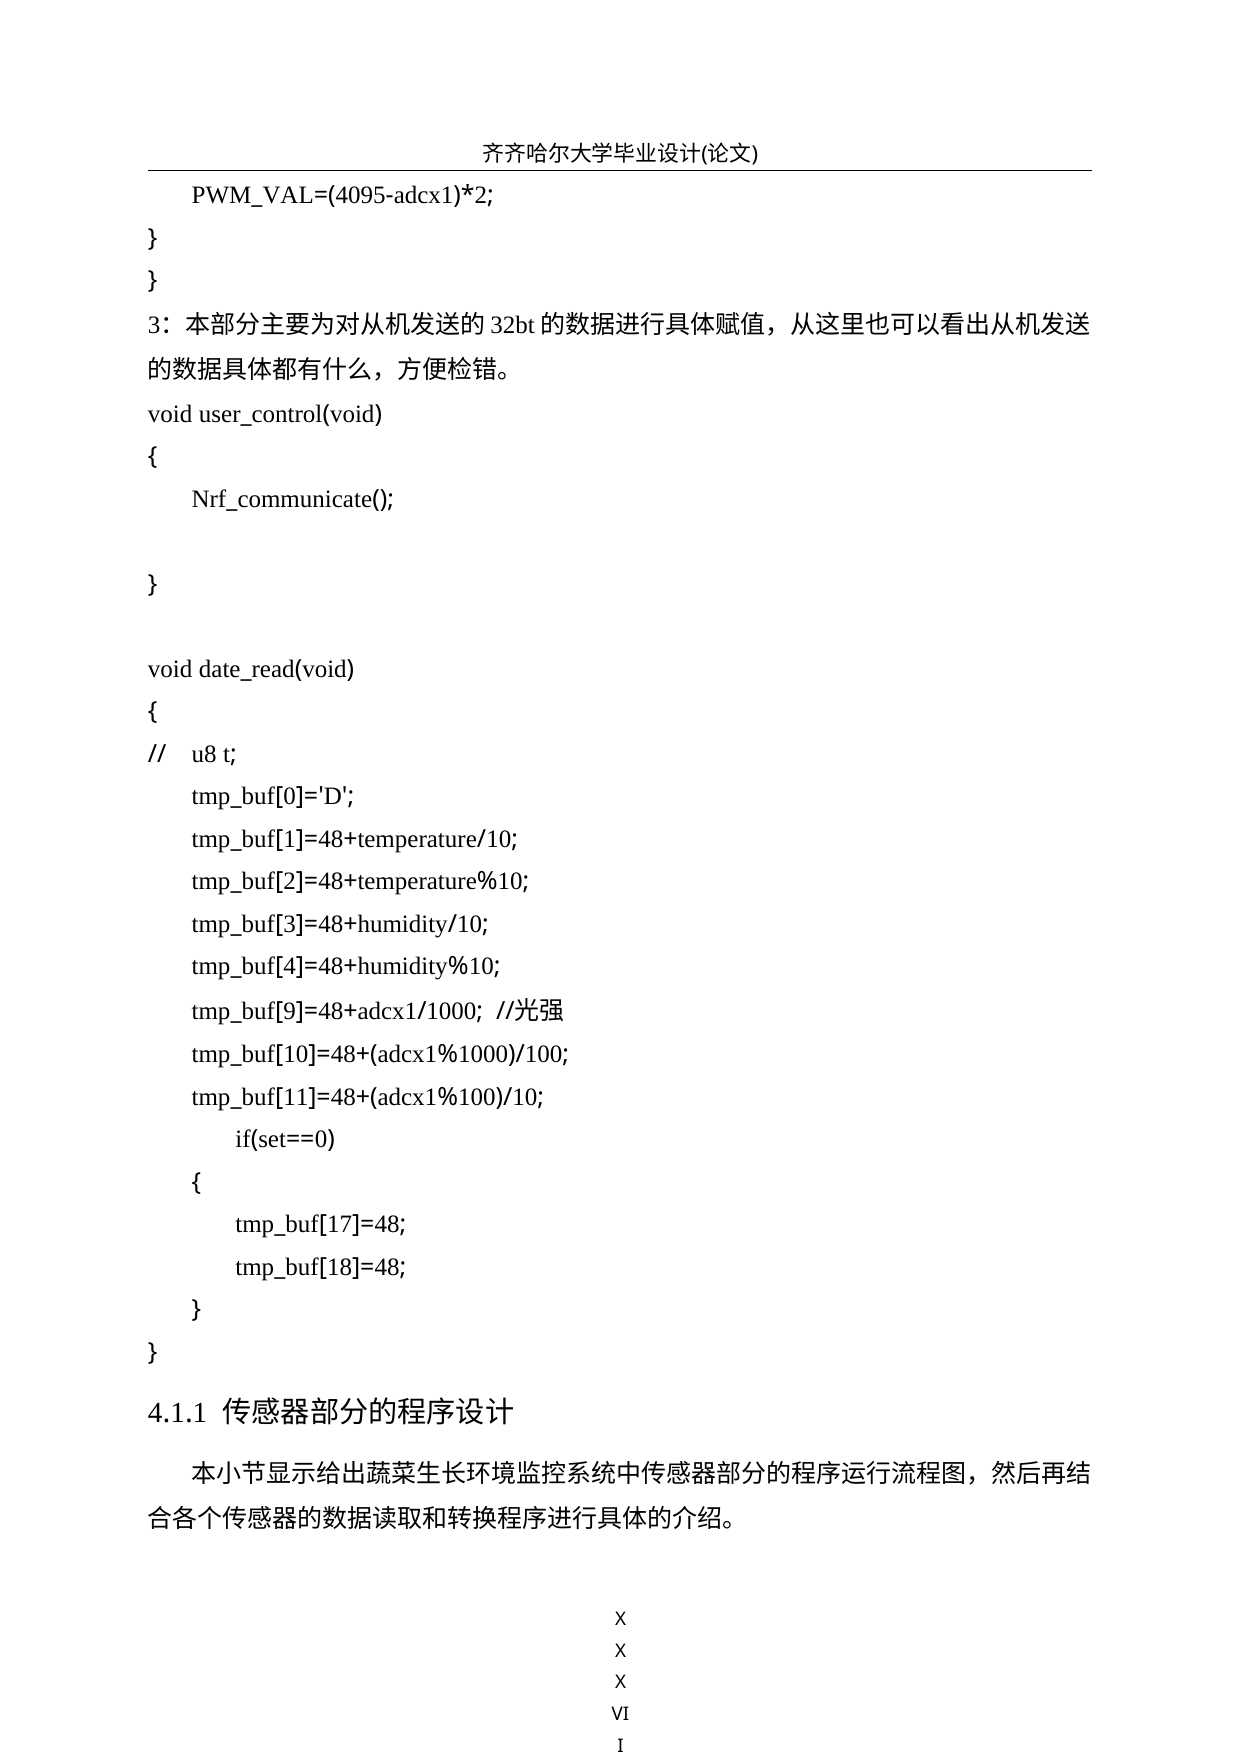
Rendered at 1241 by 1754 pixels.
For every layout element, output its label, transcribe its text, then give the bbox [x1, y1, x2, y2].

text 本小节显示给出蔬菜生长环境监控系统中传感器部分的程序运行流程图，然后再结合各个传感器的数据读取和转换程序进行具体的介绍。 [148, 1453, 1092, 1535]
text void date_read(void) [148, 650, 1092, 684]
text PWM_VAL=(4095-adcx1)*2; [148, 177, 1092, 211]
text } [148, 565, 1092, 599]
text } [148, 1291, 1092, 1325]
text tmp_buf[1]=48+temperature/10; [148, 820, 1092, 854]
text } [148, 262, 1092, 296]
text { [148, 438, 1092, 472]
text // u8 t; [148, 735, 1092, 769]
text { [148, 1163, 1092, 1197]
text tmp_buf[2]=48+temperature%10; [148, 863, 1092, 897]
text tmp_buf[3]=48+humidity/10; [148, 905, 1092, 939]
text } [148, 1333, 1092, 1367]
text tmp_buf[0]='D'; [148, 778, 1092, 812]
text 3：本部分主要为对从机发送的32bt的数据进行具体赋值，从这里也可以看出从机发送的数据具体都有什么，方便检错。 [148, 305, 1092, 386]
text } [148, 220, 1092, 254]
text if(set==0) [148, 1121, 1092, 1155]
text tmp_buf[9]=48+adcx1/1000; //光强 [148, 990, 1092, 1027]
text void user_control(void) [148, 395, 1092, 429]
text Nrf_communicate(); [148, 480, 1092, 514]
subtitle 4.1.1 传感器部分的程序设计 [148, 1388, 1092, 1431]
text tmp_buf[4]=48+humidity%10; [148, 948, 1092, 982]
text { [148, 693, 1092, 727]
text tmp_buf[10]=48+(adcx1%1000)/100; [148, 1036, 1092, 1070]
text tmp_buf[17]=48; [148, 1206, 1092, 1240]
text tmp_buf[18]=48; [148, 1248, 1092, 1282]
text tmp_buf[11]=48+(adcx1%100)/10; [148, 1078, 1092, 1112]
